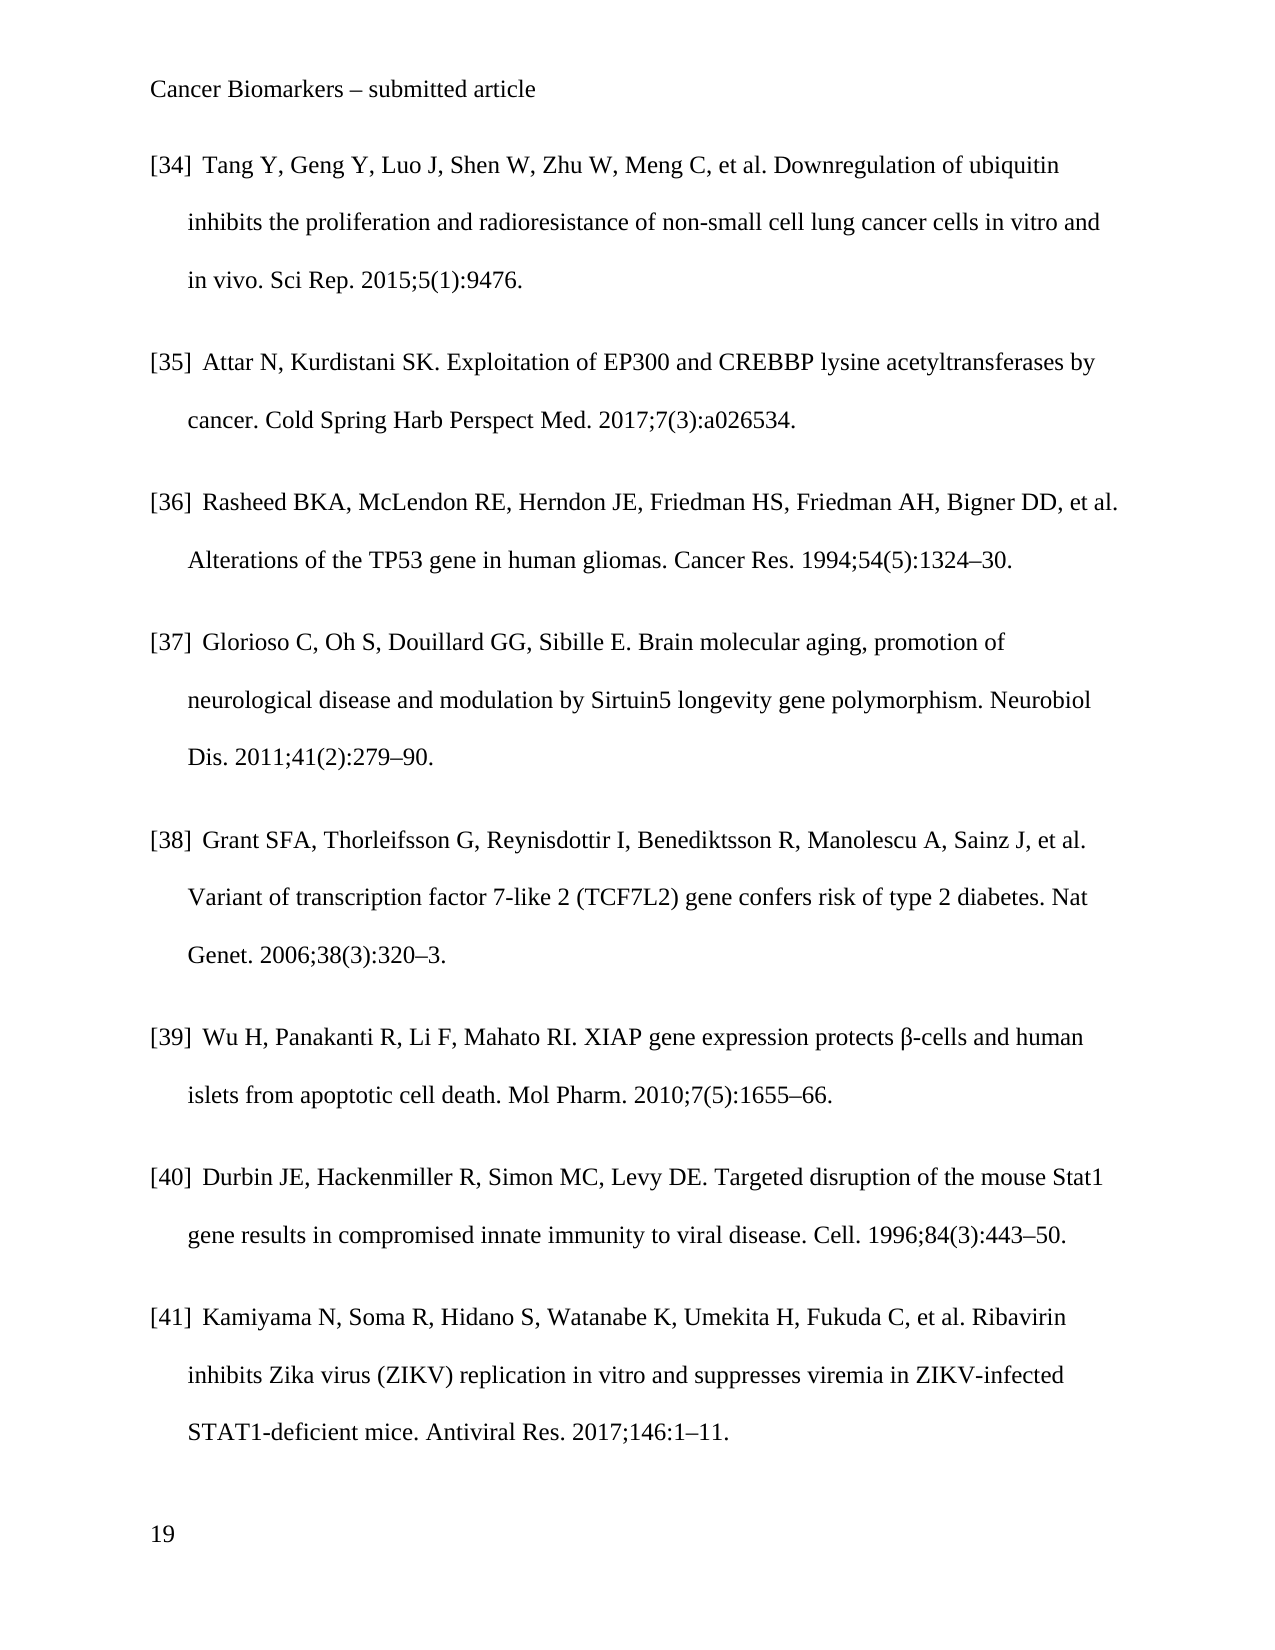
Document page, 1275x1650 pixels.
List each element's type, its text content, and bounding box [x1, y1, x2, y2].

list Rasheed BKA, McLendon RE, Herndon JE, Friedman HS, Friedman AH, Bigner DD, et al. Alterations of the TP53 gene in human gliomas. Cancer Res. 1994;54(5):1324–30. [150, 487, 1125, 574]
list Glorioso C, Oh S, Douillard GG, Sibille E. Brain molecular aging, promotion of neurological disease and modulation by Sirtuin5 longevity gene polymorphism. Neurobiol Dis. 2011;41(2):279–90. [150, 627, 1125, 771]
list Grant SFA, Thorleifsson G, Reynisdottir I, Benediktsson R, Manolescu A, Sainz J, et al. Variant of transcription factor 7-like 2 (TCF7L2) gene confers risk of type 2 diabetes. Nat Genet. 2006;38(3):320–3. [150, 825, 1125, 969]
list Wu H, Panakanti R, Li F, Mahato RI. XIAP gene expression protects β-cells and human islets from apoptotic cell death. Mol Pharm. 2010;7(5):1655–66. [150, 1022, 1125, 1109]
list Attar N, Kurdistani SK. Exploitation of EP300 and CREBBP lysine acetyltransferases by cancer. Cold Spring Harb Perspect Med. 2017;7(3):a026534. [150, 347, 1125, 434]
list Kamiyama N, Soma R, Hidano S, Watanabe K, Umekita H, Fukuda C, et al. Ribavirin inhibits Zika virus (ZIKV) replication in vitro and suppresses viremia in ZIKV-infected STAT1-deficient mice. Antiviral Res. 2017;146:1–11. [150, 1302, 1125, 1446]
list Tang Y, Geng Y, Luo J, Shen W, Zhu W, Meng C, et al. Downregulation of ubiquitin inhibits the proliferation and radioresistance of non-small cell lung cancer cells in vitro and in vivo. Sci Rep. 2015;5(1):9476. [150, 150, 1125, 294]
list Durbin JE, Hackenmiller R, Simon MC, Levy DE. Targeted disruption of the mouse Stat1 gene results in compromised innate immunity to viral disease. Cell. 1996;84(3):443–50. [150, 1162, 1125, 1249]
